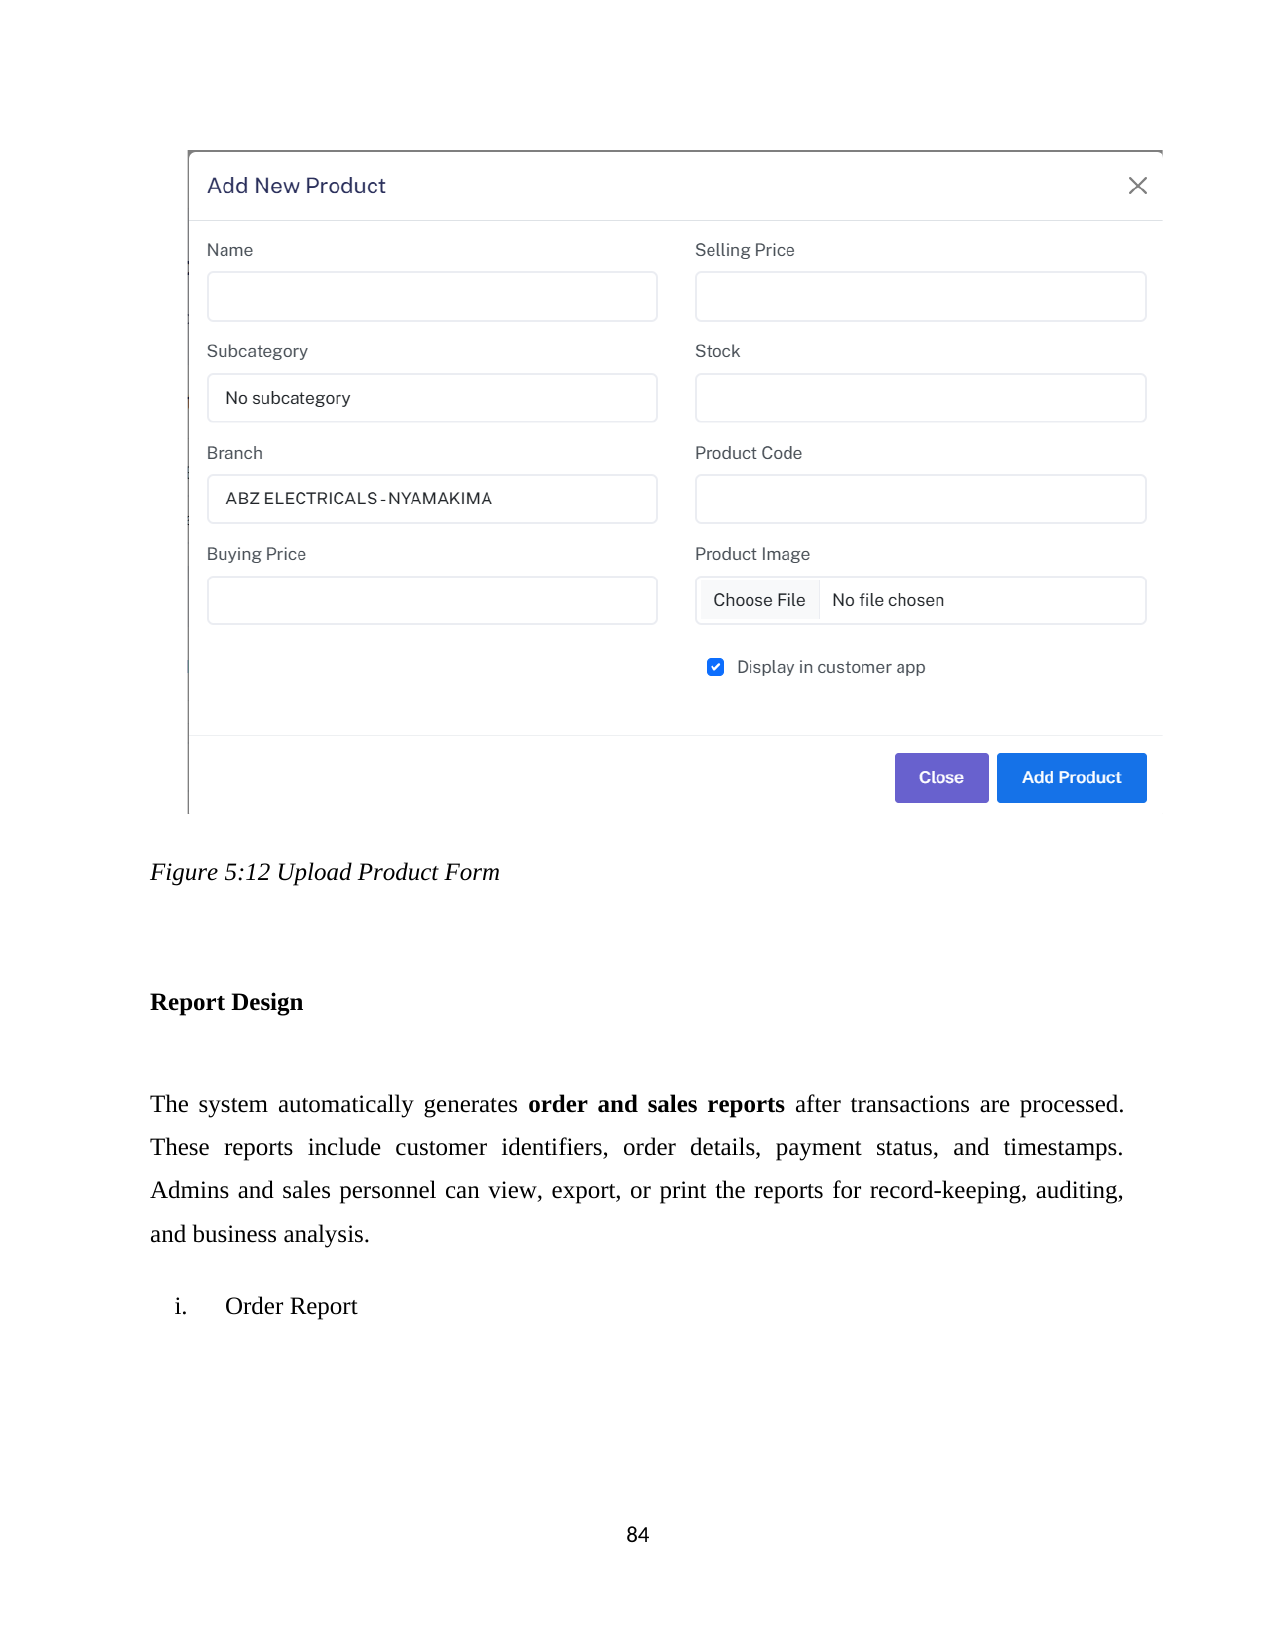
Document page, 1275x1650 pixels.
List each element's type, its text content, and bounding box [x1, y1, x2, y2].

text The system automatically generates order and sales reports after transactions are processed. These reports include customer identifiers, order details, payment status, and timestamps. Admins and sales personnel can view, export, or print the reports for record-keeping, auditing, and business analysis. [150, 1089, 1125, 1247]
list Order Report [187, 1291, 1125, 1320]
subtitle Report Design [150, 987, 1125, 1016]
picture [187, 150, 1163, 814]
